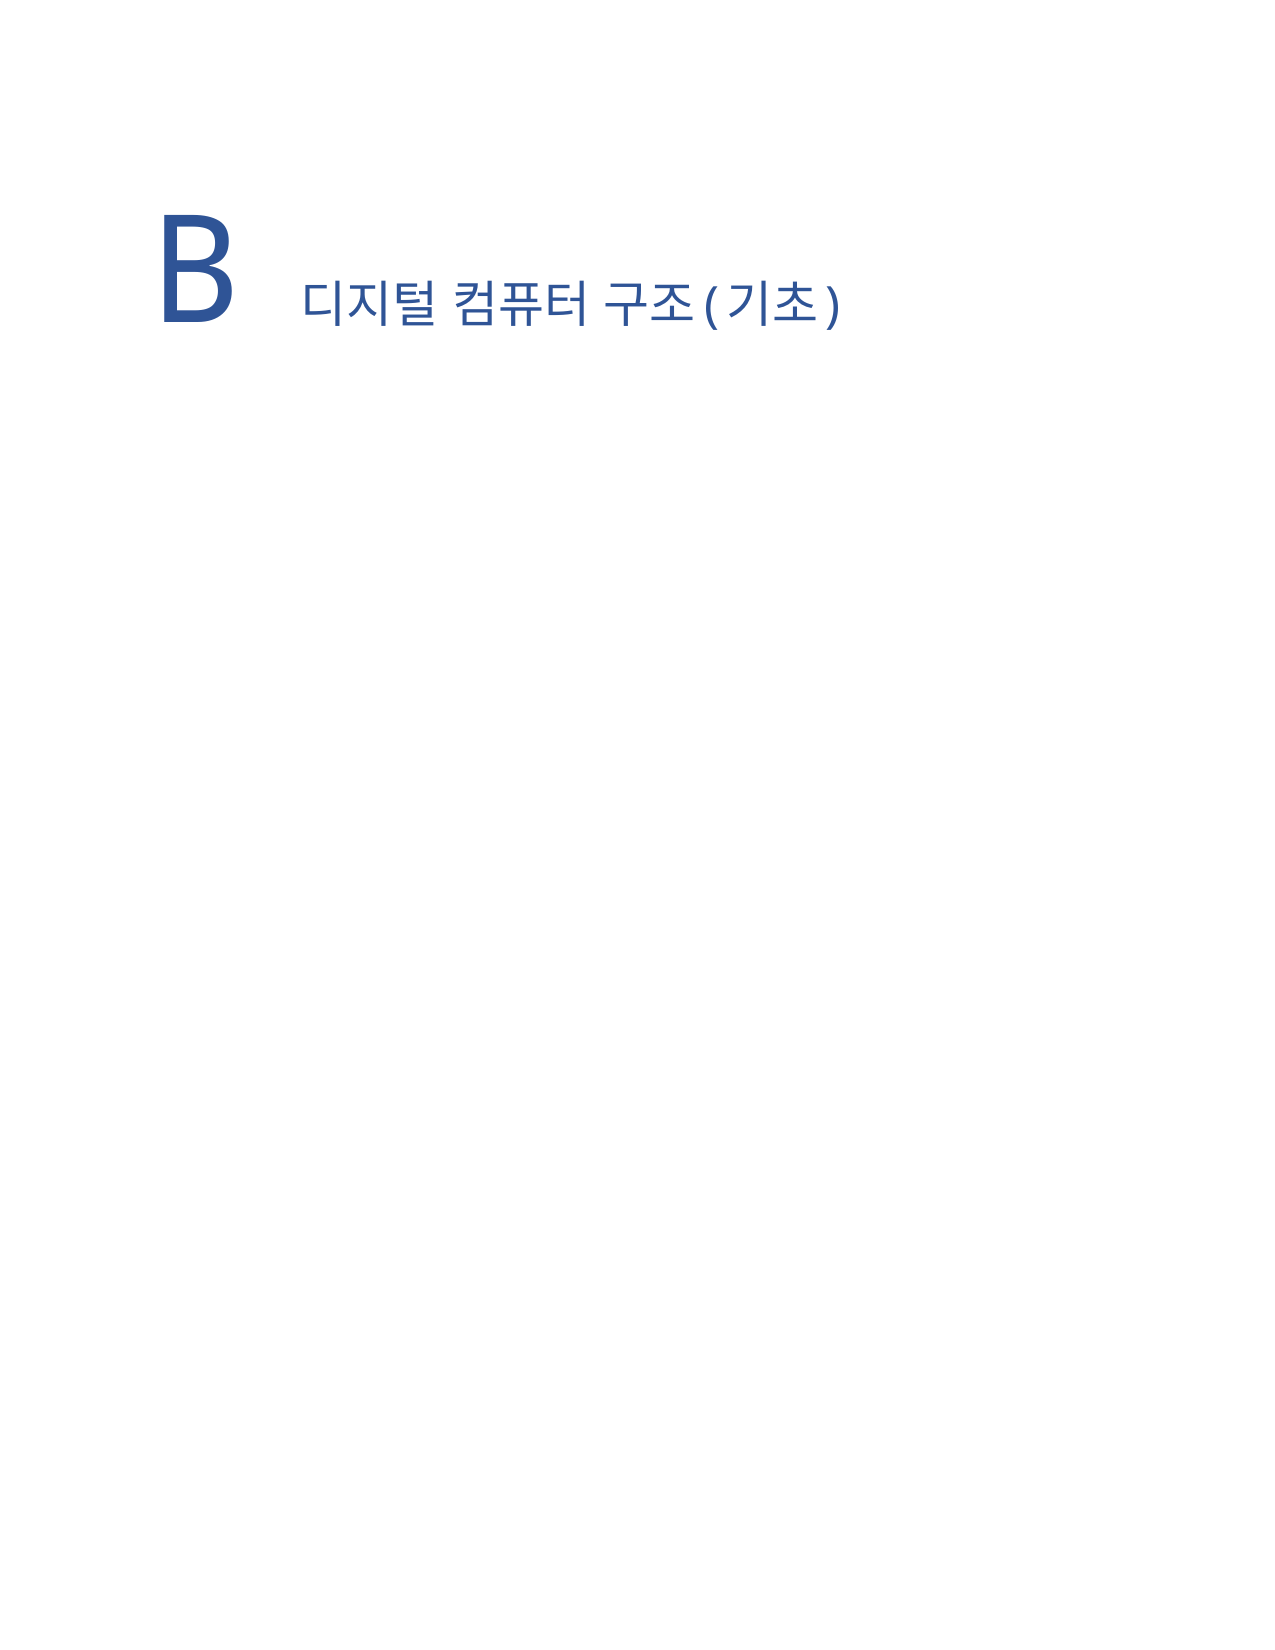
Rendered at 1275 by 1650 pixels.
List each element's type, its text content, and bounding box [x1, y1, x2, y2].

subtitle 디지털 컴퓨터 구조(기초) [150, 162, 1125, 367]
